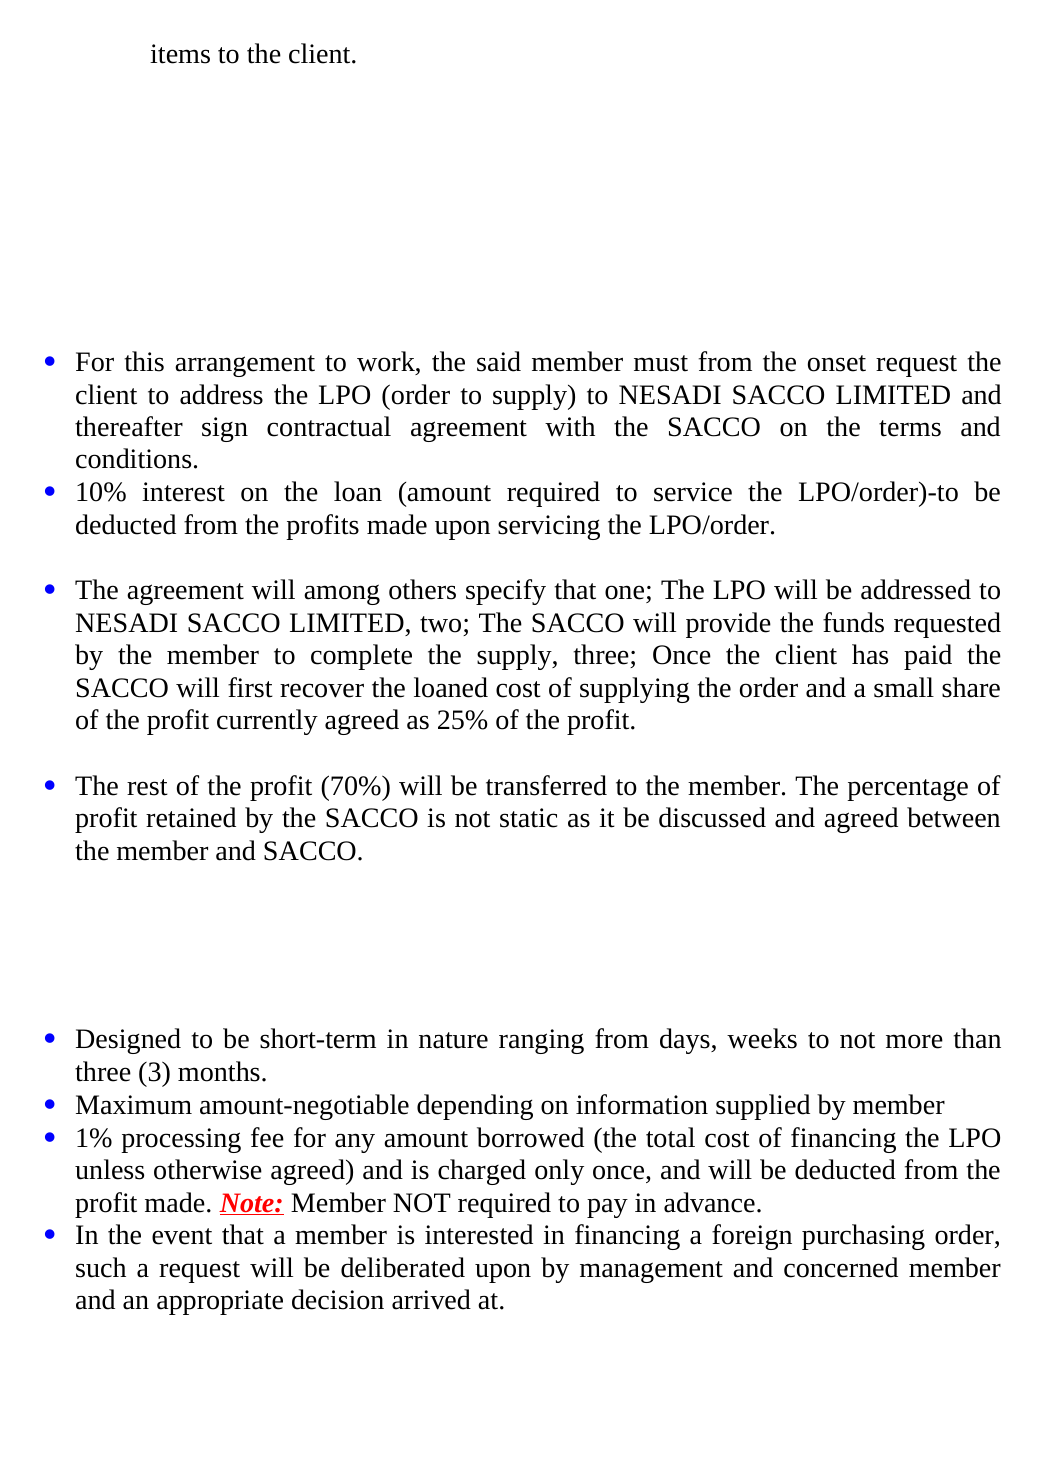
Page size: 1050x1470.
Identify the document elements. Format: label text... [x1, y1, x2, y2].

list Designed to be short-term in nature ranging from days, weeks to not more than three (3) months. [45, 1022, 1003, 1087]
list In the event that a member is interested in financing a foreign purchasing order, such a request will be deliberated upon by management and concerned member and an appropriate decision arrived at. [45, 1218, 1003, 1316]
list For this arrangement to work, the said member must from the onset request the client to address the LPO (order to supply) to NESADI SACCO LIMITED and thereafter sign contractual agreement with the SACCO on the terms and conditions. [45, 345, 1003, 475]
list Maximum amount-negotiable depending on information supplied by member [45, 1088, 1003, 1120]
list The agreement will among others specify that one; The LPO will be addressed to NESADI SACCO LIMITED, two; The SACCO will provide the funds requested by the member to complete the supply, three; Once the client has paid the SACCO will first recover the loaned cost of supplying the order and a small share of the profit currently agreed as 25% of the profit. [45, 573, 1003, 736]
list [112, 37, 1003, 70]
list 1% processing fee for any amount borrowed (the total cost of financing the LPO unless otherwise agreed) and is charged only once, and will be deducted from the profit made. Note: Member NOT required to pay in advance. [45, 1121, 1003, 1218]
list The rest of the profit (70%) will be transferred to the member. The percentage of profit retained by the SACCO is not static as it be discussed and agreed between the member and SACCO. [45, 769, 1003, 866]
list 10% interest on the loan (amount required to service the LPO/order)-to be deducted from the profits made upon servicing the LPO/order. [45, 475, 1003, 540]
